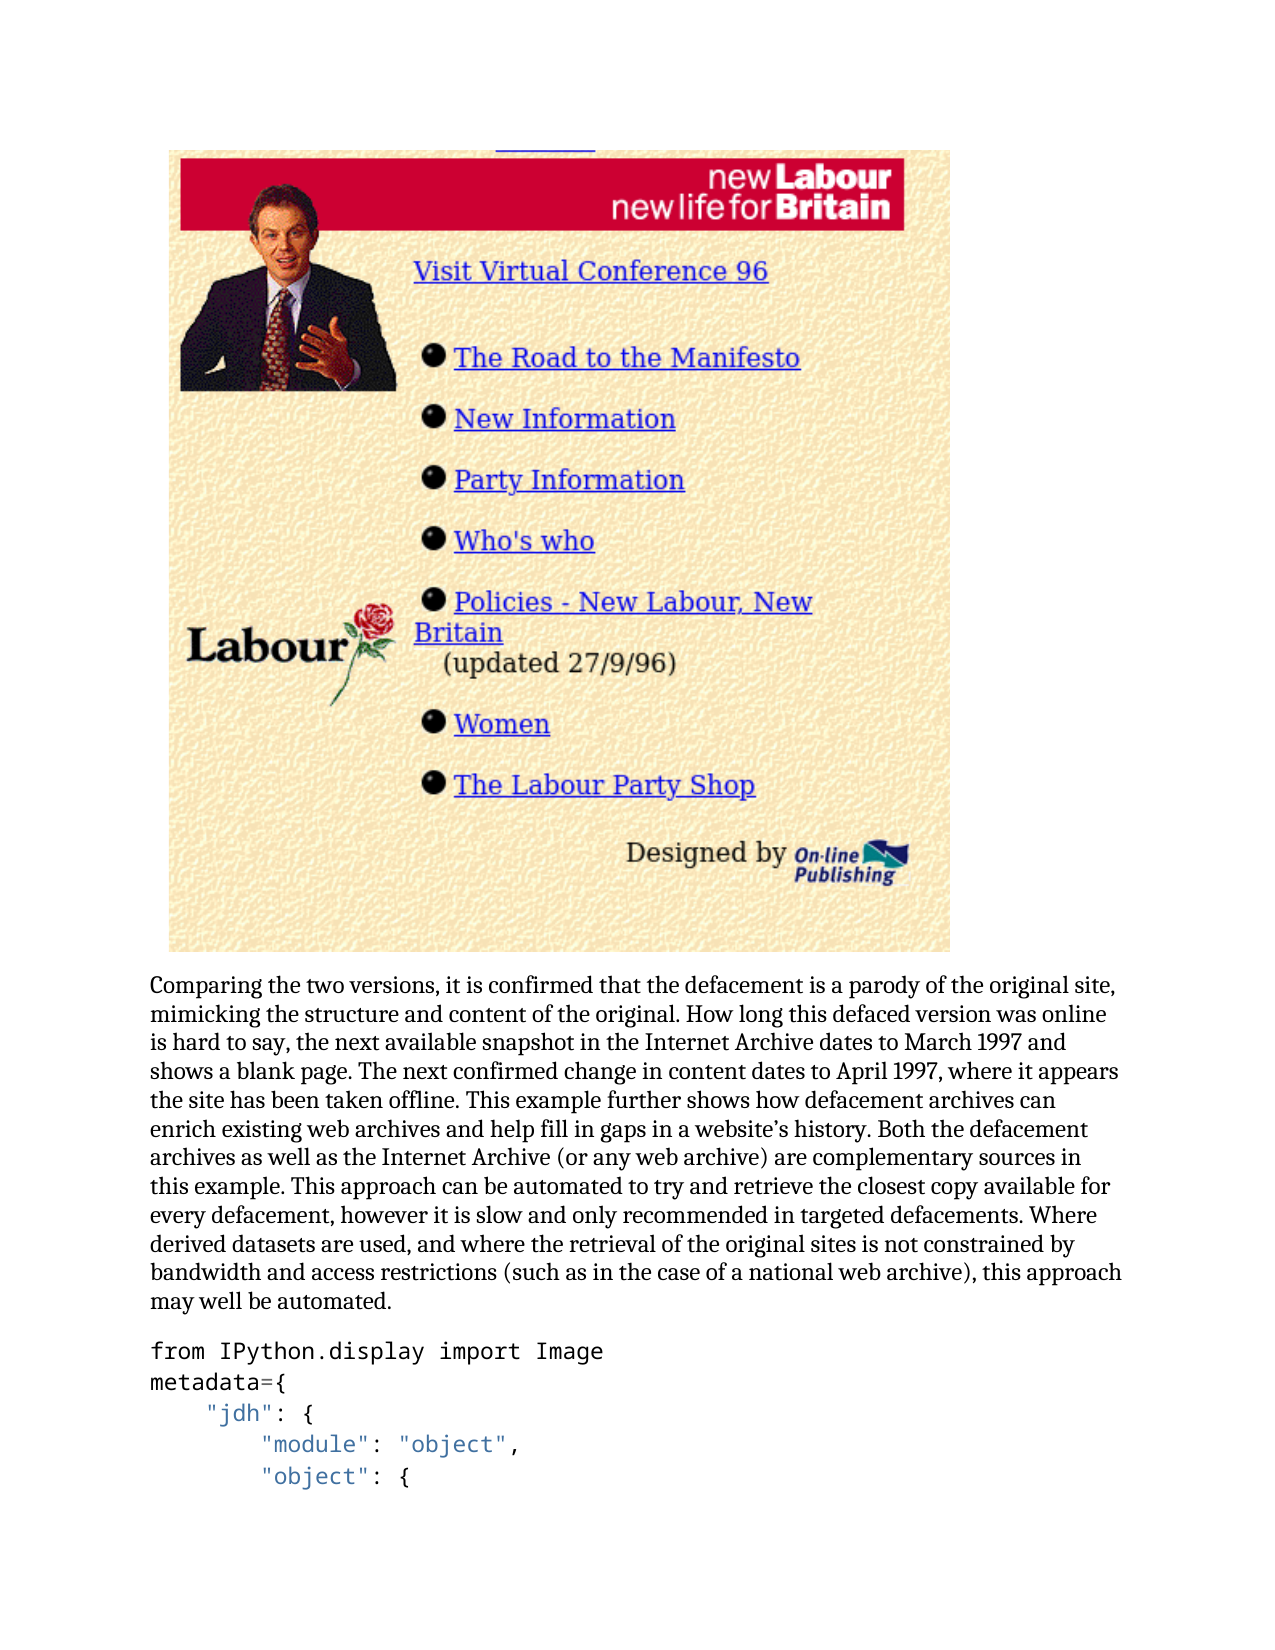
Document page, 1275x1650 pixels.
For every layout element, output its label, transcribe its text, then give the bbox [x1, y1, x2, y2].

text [150, 1334, 1125, 1491]
text Comparing the two versions, it is confirmed that the defacement is a parody of the original site, mimicking the structure and content of the original. How long this defaced version was online is hard to say, the next available snapshot in the Internet Archive dates to March 1997 and shows a blank page. The next confirmed change in content dates to April 1997, where it appears the site has been taken offline. This example further shows how defacement archives can enrich existing web archives and help fill in gaps in a website’s history. Both the defacement archives as well as the Internet Archive (or any web archive) are complementary sources in this example. This approach can be automated to try and retrieve the closest copy available for every defacement, however it is slow and only recommended in targeted defacements. Where derived datasets are used, and where the retrieval of the original sites is not constrained by bandwidth and access restrictions (such as in the case of a national web archive), this approach may well be automated. [150, 971, 1125, 1316]
picture [168, 150, 950, 952]
